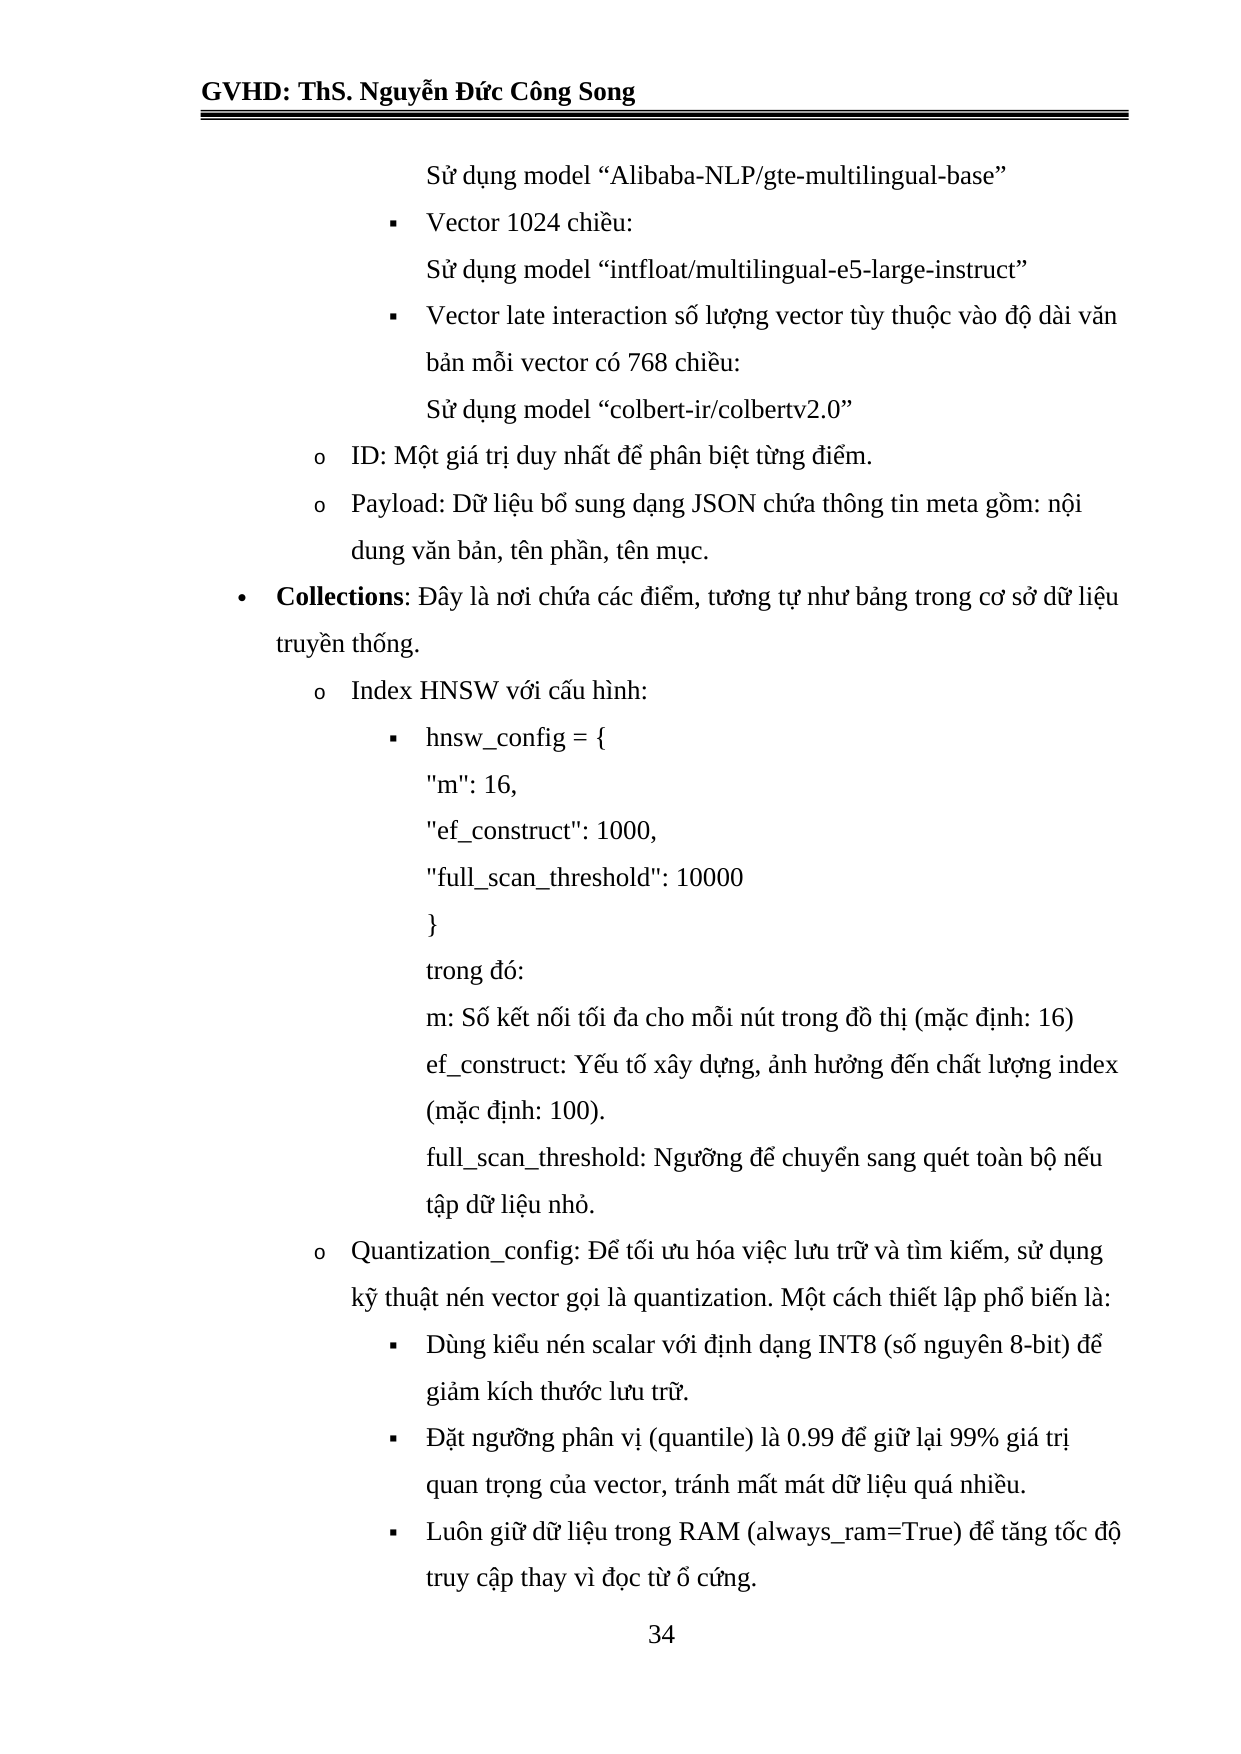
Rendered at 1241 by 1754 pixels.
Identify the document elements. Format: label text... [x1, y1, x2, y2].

text Sử dụng model “Alibaba-NLP/gte-multilingual-base” [426, 159, 1122, 191]
list Vector 1024 chiều: [388, 206, 1122, 237]
list Payload: Dữ liệu bổ sung dạng JSON chứa thông tin meta gồm: nội dung văn bản, tên phần, tên mục. [313, 487, 1122, 565]
text "ef_construct": 1000, [426, 814, 1122, 846]
text "m": 16, [426, 768, 1122, 799]
list Đặt ngưỡng phân vị (quantile) là 0.99 để giữ lại 99% giá trị quan trọng của vector, tránh mất mát dữ liệu quá nhiều. [388, 1422, 1122, 1499]
text m: Số kết nối tối đa cho mỗi nút trong đồ thị (mặc định: 16) [426, 1001, 1122, 1032]
list Vector late interaction số lượng vector tùy thuộc vào độ dài văn bản mỗi vector có 768 chiều: [388, 299, 1122, 377]
text "full_scan_threshold": 10000 [426, 861, 1122, 892]
list Luôn giữ dữ liệu trong RAM (always_ram=True) để tăng tốc độ truy cập thay vì đọc từ ổ cứng. [388, 1515, 1122, 1593]
text } [426, 908, 1122, 939]
text trong đó: [426, 954, 1122, 986]
list Quantization_config: Để tối ưu hóa việc lưu trữ và tìm kiếm, sử dụng kỹ thuật nén vector gọi là quantization. Một cách thiết lập phổ biến là: [313, 1234, 1122, 1313]
text Sử dụng model “colbert-ir/colbertv2.0” [426, 393, 1122, 424]
list ID: Một giá trị duy nhất để phân biệt từng điểm. [313, 439, 1122, 471]
list Dùng kiểu nén scalar với định dạng INT8 (số nguyên 8-bit) để giảm kích thước lưu trữ. [388, 1328, 1122, 1406]
text ef_construct: Yếu tố xây dựng, ảnh hưởng đến chất lượng index (mặc định: 100). [426, 1048, 1122, 1126]
text Sử dụng model “intfloat/multilingual-e5-large-instruct” [426, 253, 1122, 284]
list Index HNSW với cấu hình: [313, 674, 1122, 705]
list hnsw_config = { [388, 721, 1122, 752]
list Collections: Đây là nơi chứa các điểm, tương tự như bảng trong cơ sở dữ liệu truyền thống. [238, 581, 1122, 658]
text full_scan_threshold: Ngưỡng để chuyển sang quét toàn bộ nếu tập dữ liệu nhỏ. [426, 1141, 1122, 1219]
